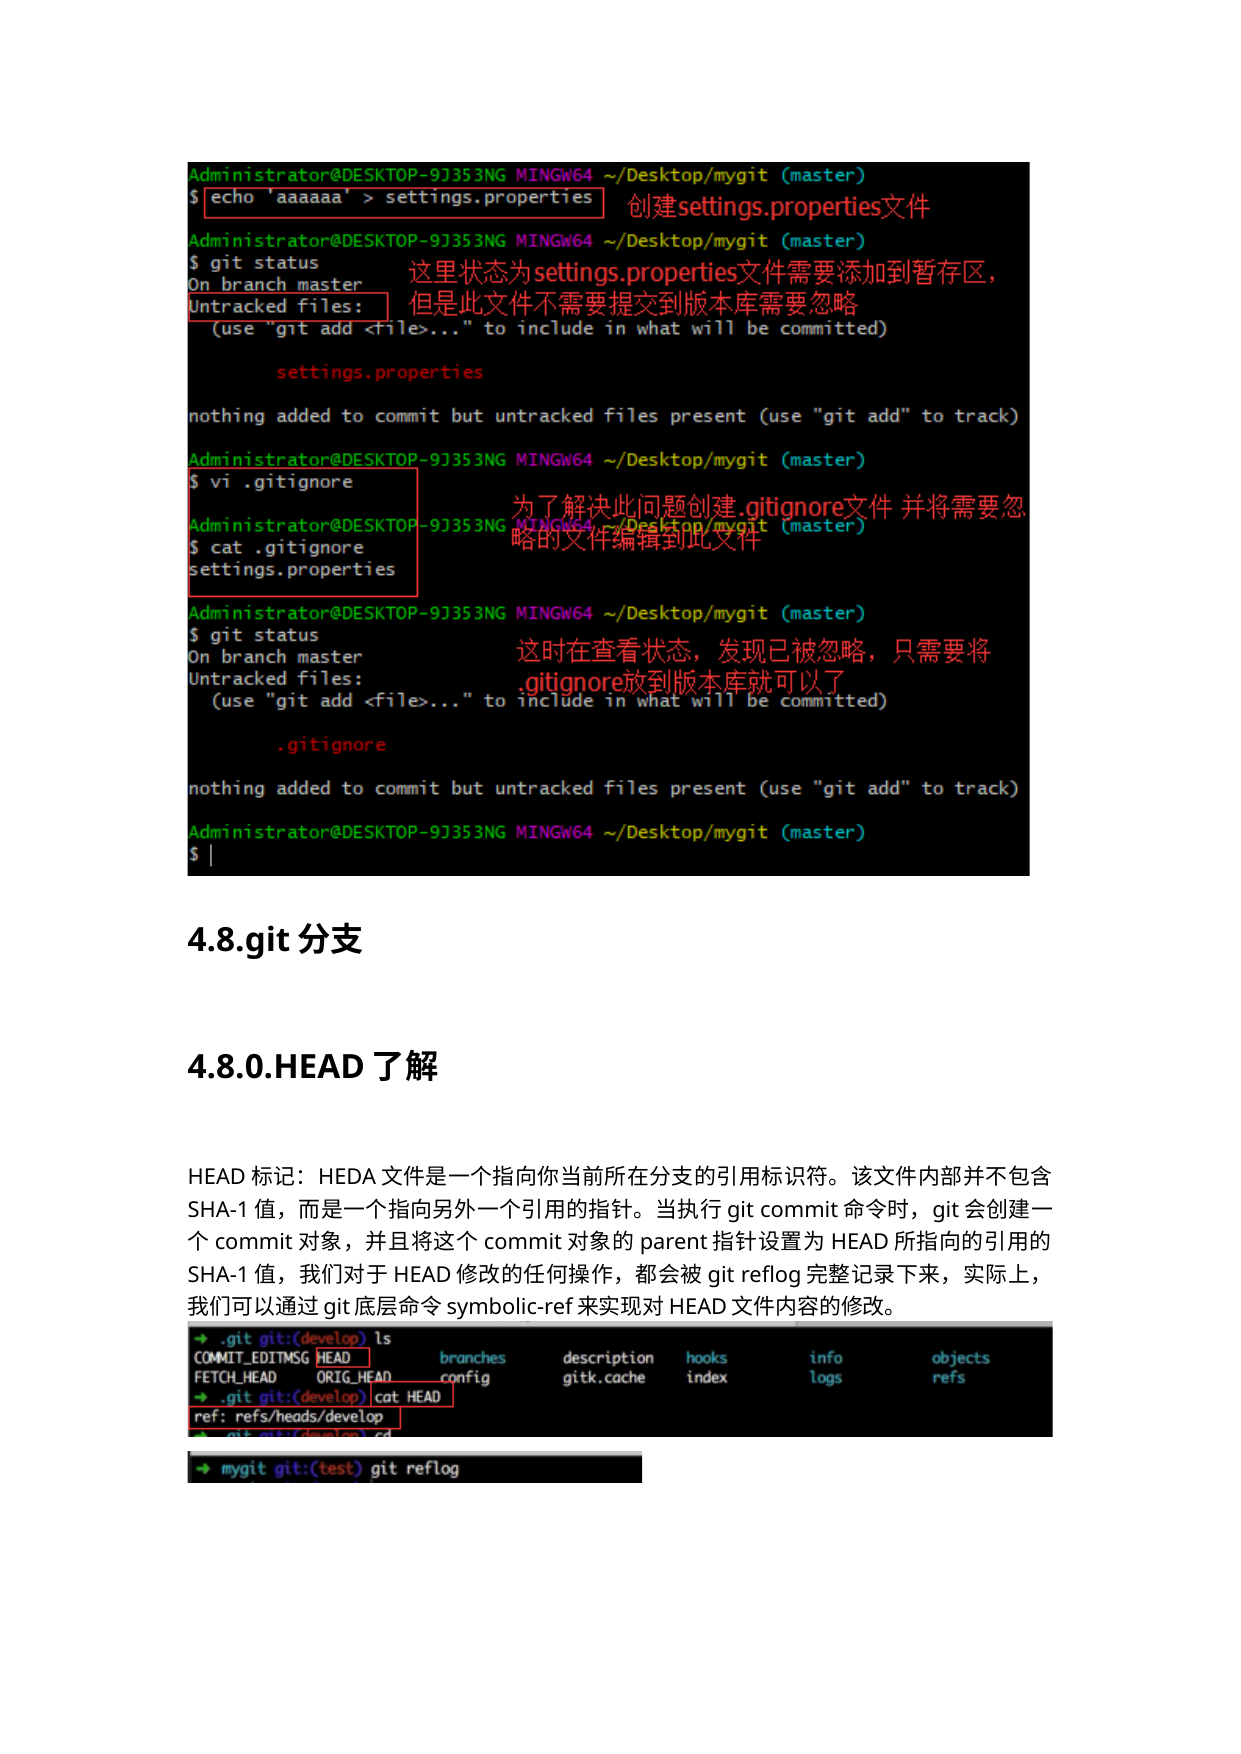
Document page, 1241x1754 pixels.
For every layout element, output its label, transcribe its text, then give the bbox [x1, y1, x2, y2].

picture [187, 1451, 643, 1483]
subtitle 4.8.0.HEAD了解 [187, 1031, 1053, 1096]
subtitle 4.8.git分支 [187, 904, 1053, 969]
picture [187, 162, 1030, 876]
text HEAD标记：HEDA文件是一个指向你当前所在分支的引用标识符。该文件内部并不包含SHA-1值，而是一个指向另外一个引用的指针。当执行git commit命令时，git会创建一个commit对象，并且将这个commit对象的parent指针设置为HEAD所指向的引用的SHA-1值，我们对于HEAD修改的任何操作，都会被git reflog完整记录下来，实际上，我们可以通过git底层命令symbolic-ref来实现对HEAD文件内容的修改。 [187, 1159, 1053, 1321]
picture [187, 1321, 1053, 1437]
